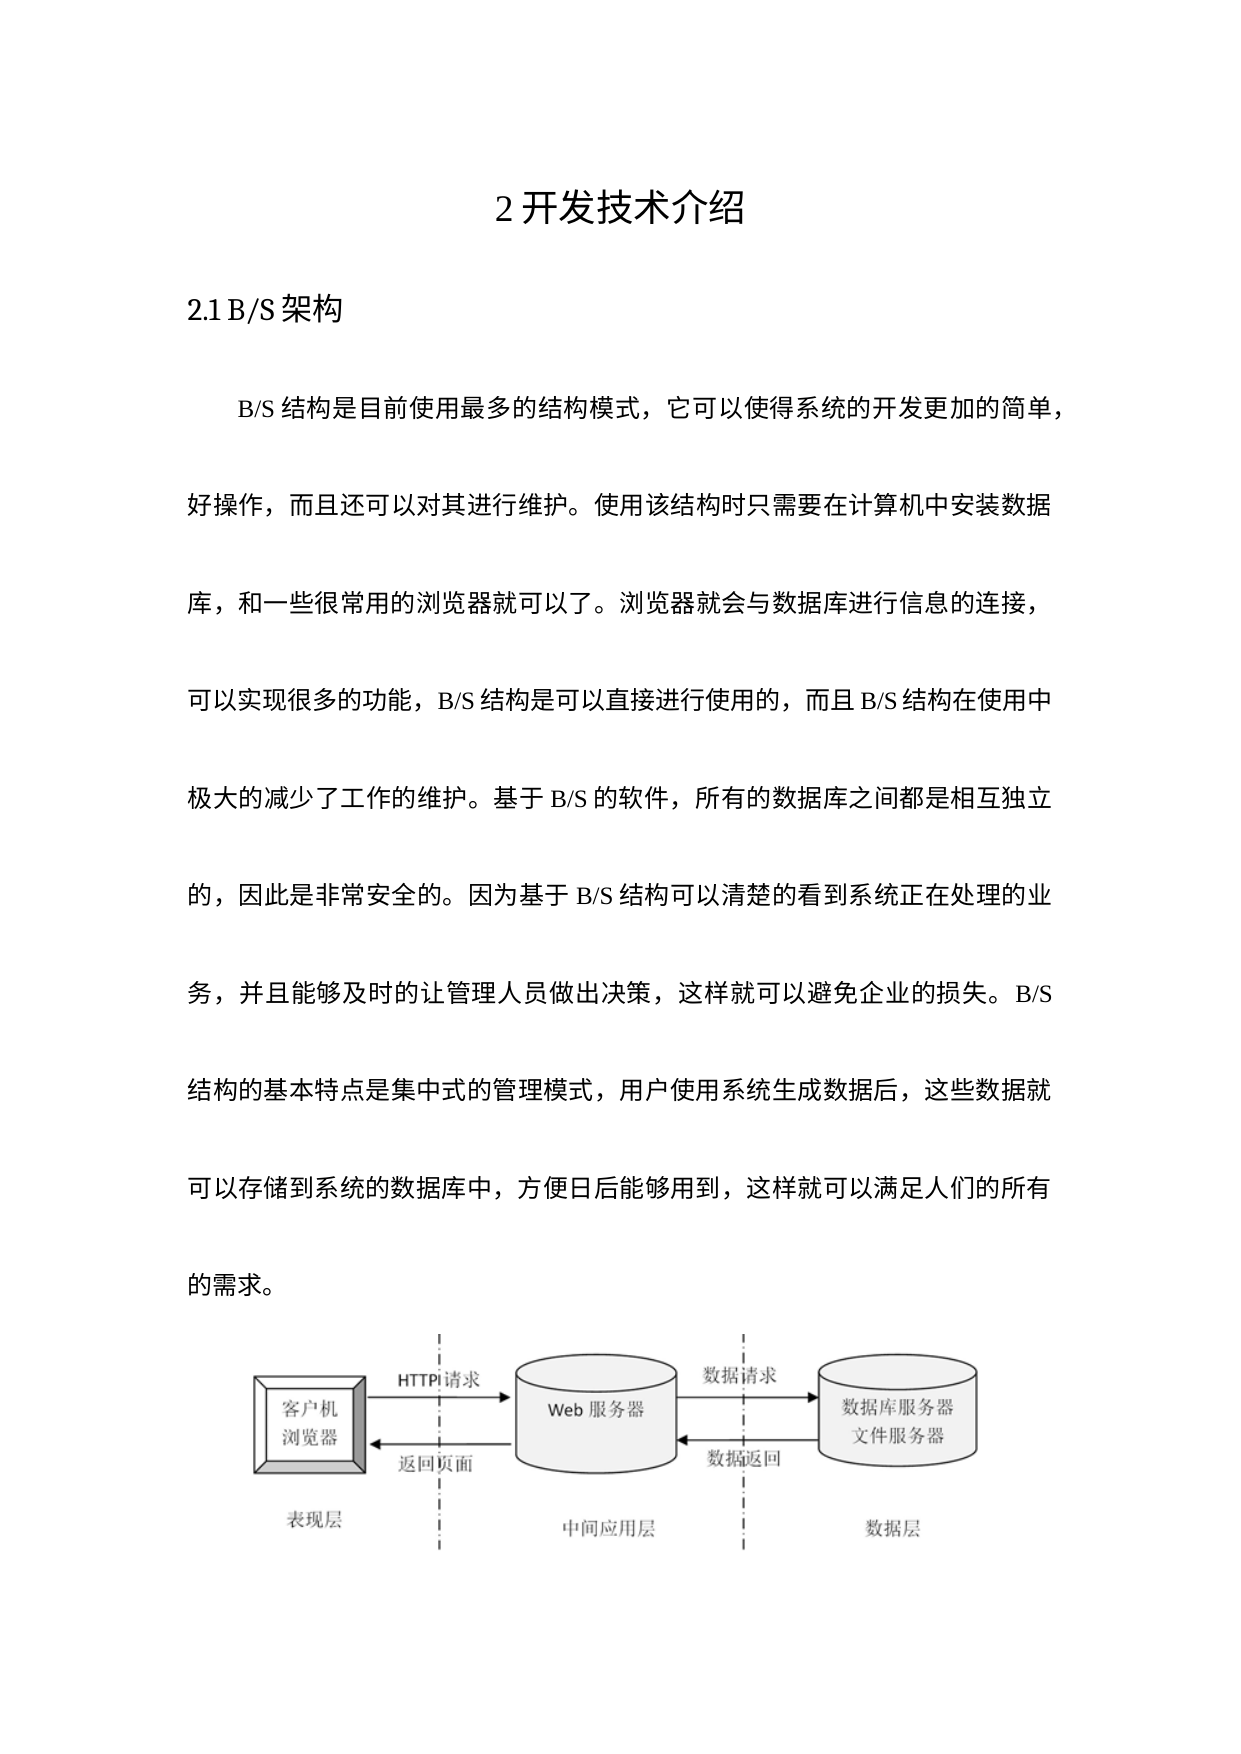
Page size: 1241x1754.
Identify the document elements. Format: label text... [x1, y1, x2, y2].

picture [251, 1334, 989, 1551]
subtitle 2.1 B/S架构 [187, 274, 1053, 339]
subtitle 2开发技术介绍 [187, 172, 1053, 237]
text B/S结构是目前使用最多的结构模式，它可以使得系统的开发更加的简单，好操作，而且还可以对其进行维护。使用该结构时只需要在计算机中安装数据库，和一些很常用的浏览器就可以了。浏览器就会与数据库进行信息的连接，可以实现很多的功能，B/S结构是可以直接进行使用的，而且B/S结构在使用中极大的减少了工作的维护。基于B/S的软件，所有的数据库之间都是相互独立的，因此是非常安全的。因为基于B/S结构可以清楚的看到系统正在处理的业务，并且能够及时的让管理人员做出决策，这样就可以避免企业的损失。B/S结构的基本特点是集中式的管理模式，用户使用系统生成数据后，这些数据就可以存储到系统的数据库中，方便日后能够用到，这样就可以满足人们的所有的需求。 [187, 374, 1053, 1316]
